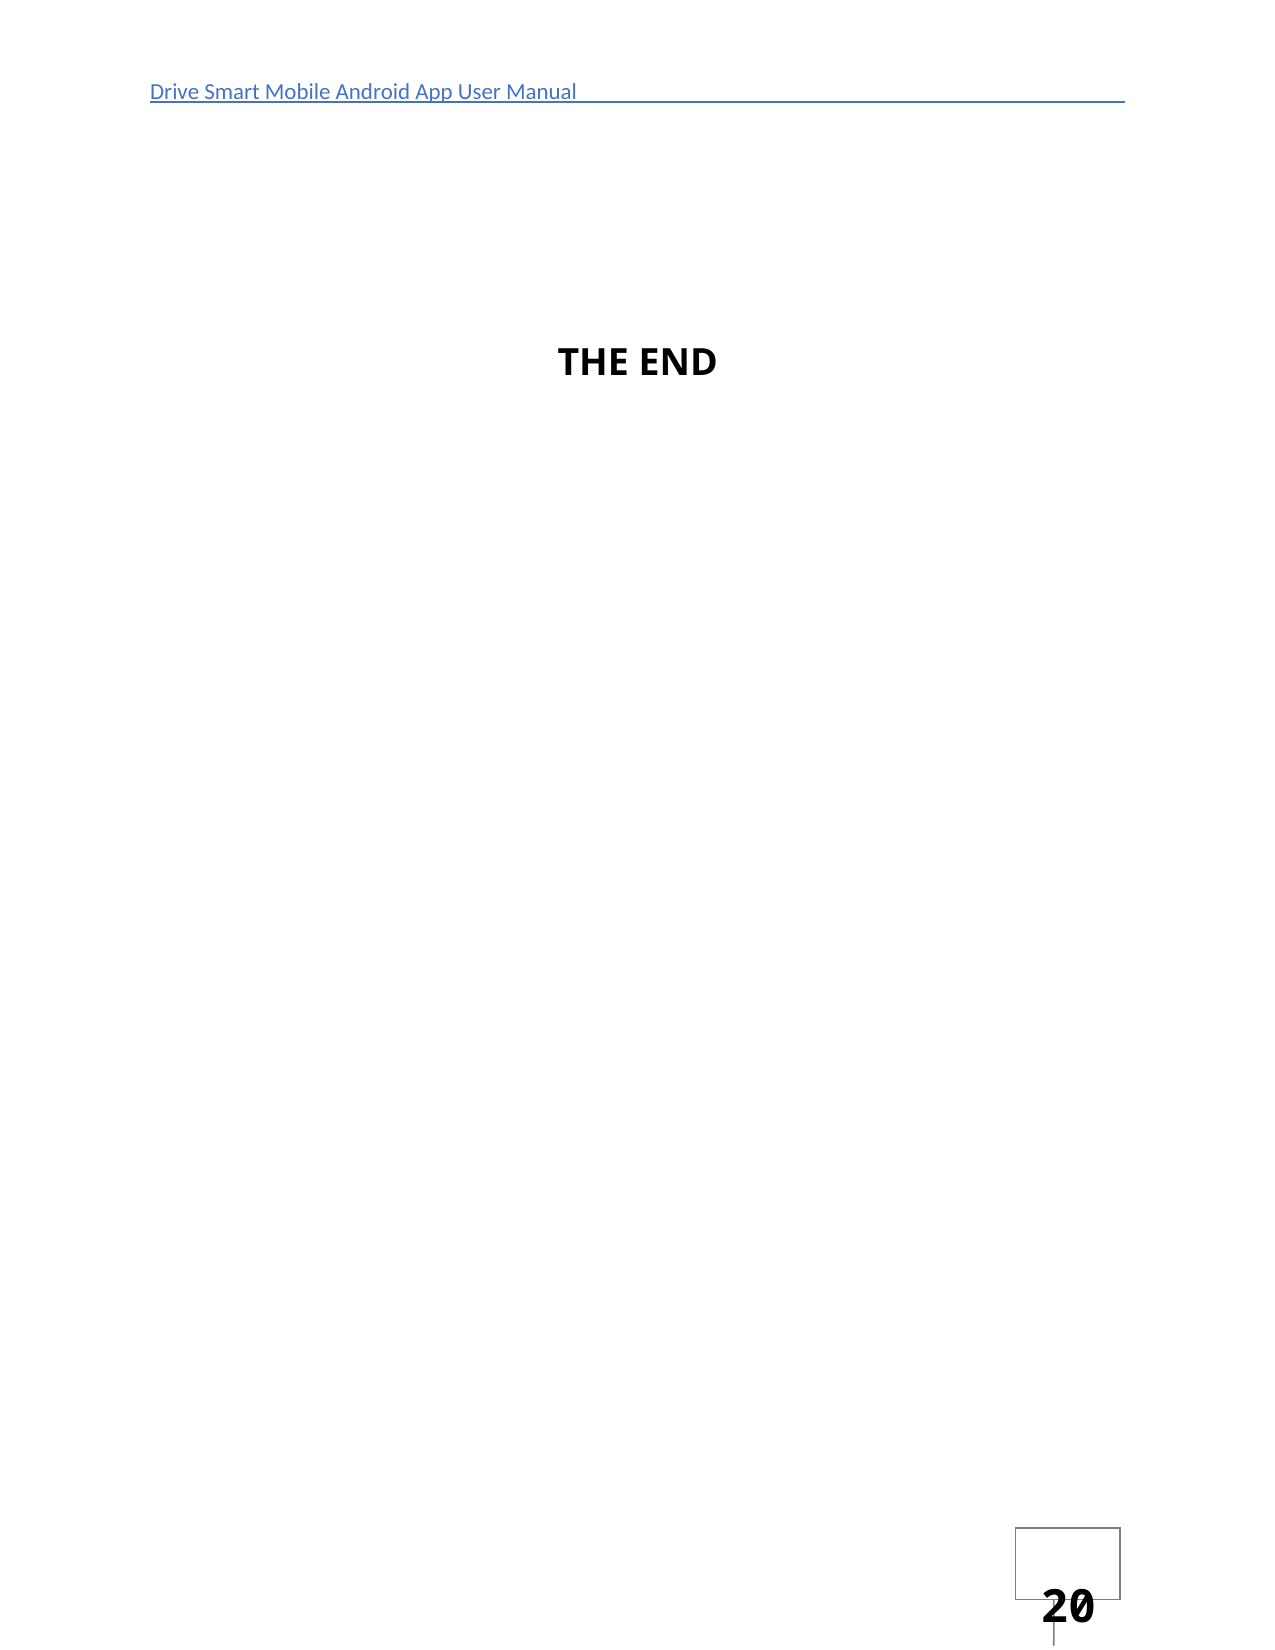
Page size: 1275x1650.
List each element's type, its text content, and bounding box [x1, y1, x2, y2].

text THE END [150, 336, 1125, 387]
